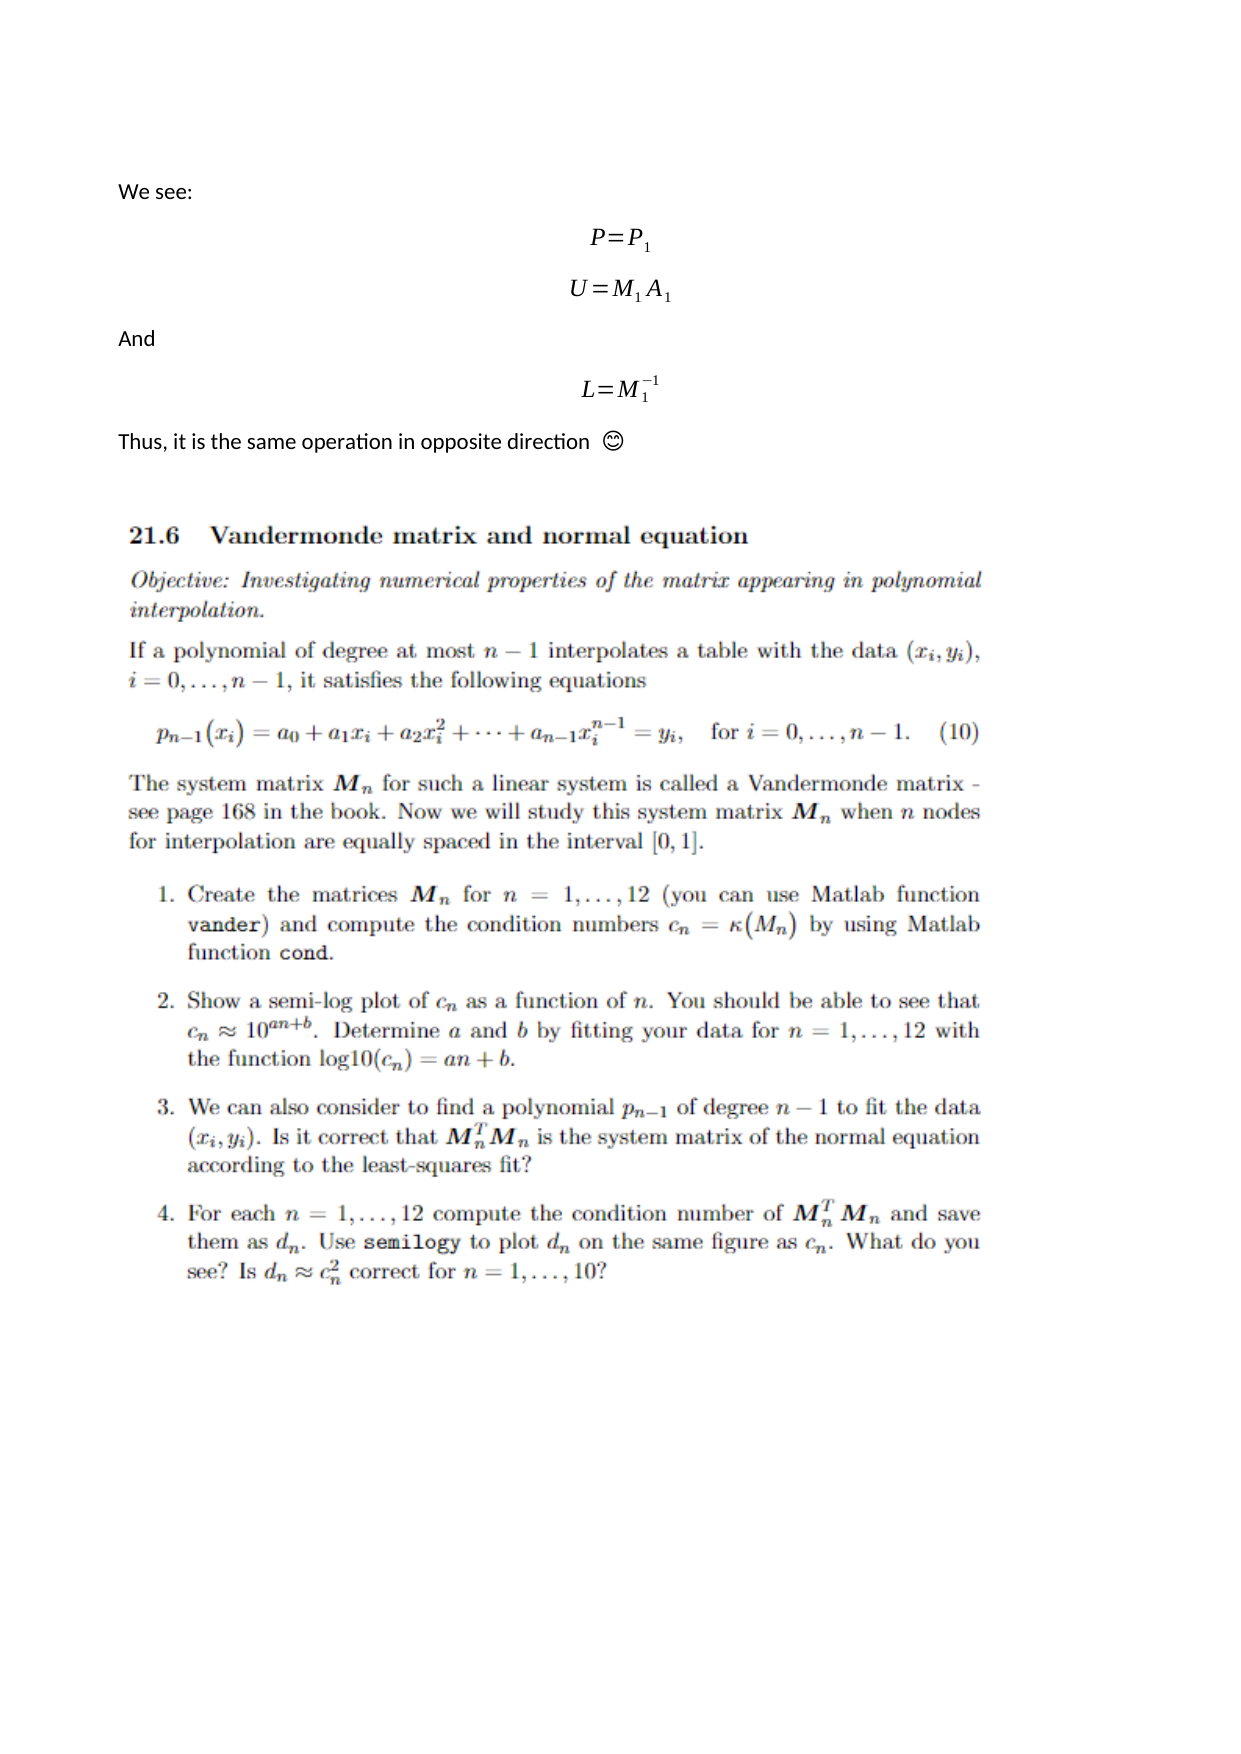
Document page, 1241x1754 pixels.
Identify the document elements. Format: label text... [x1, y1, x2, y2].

text Thus, it is the same operation in opposite direction [118, 425, 1122, 456]
text We see: [118, 177, 1122, 205]
picture [118, 522, 1028, 1310]
text And [118, 324, 1122, 352]
